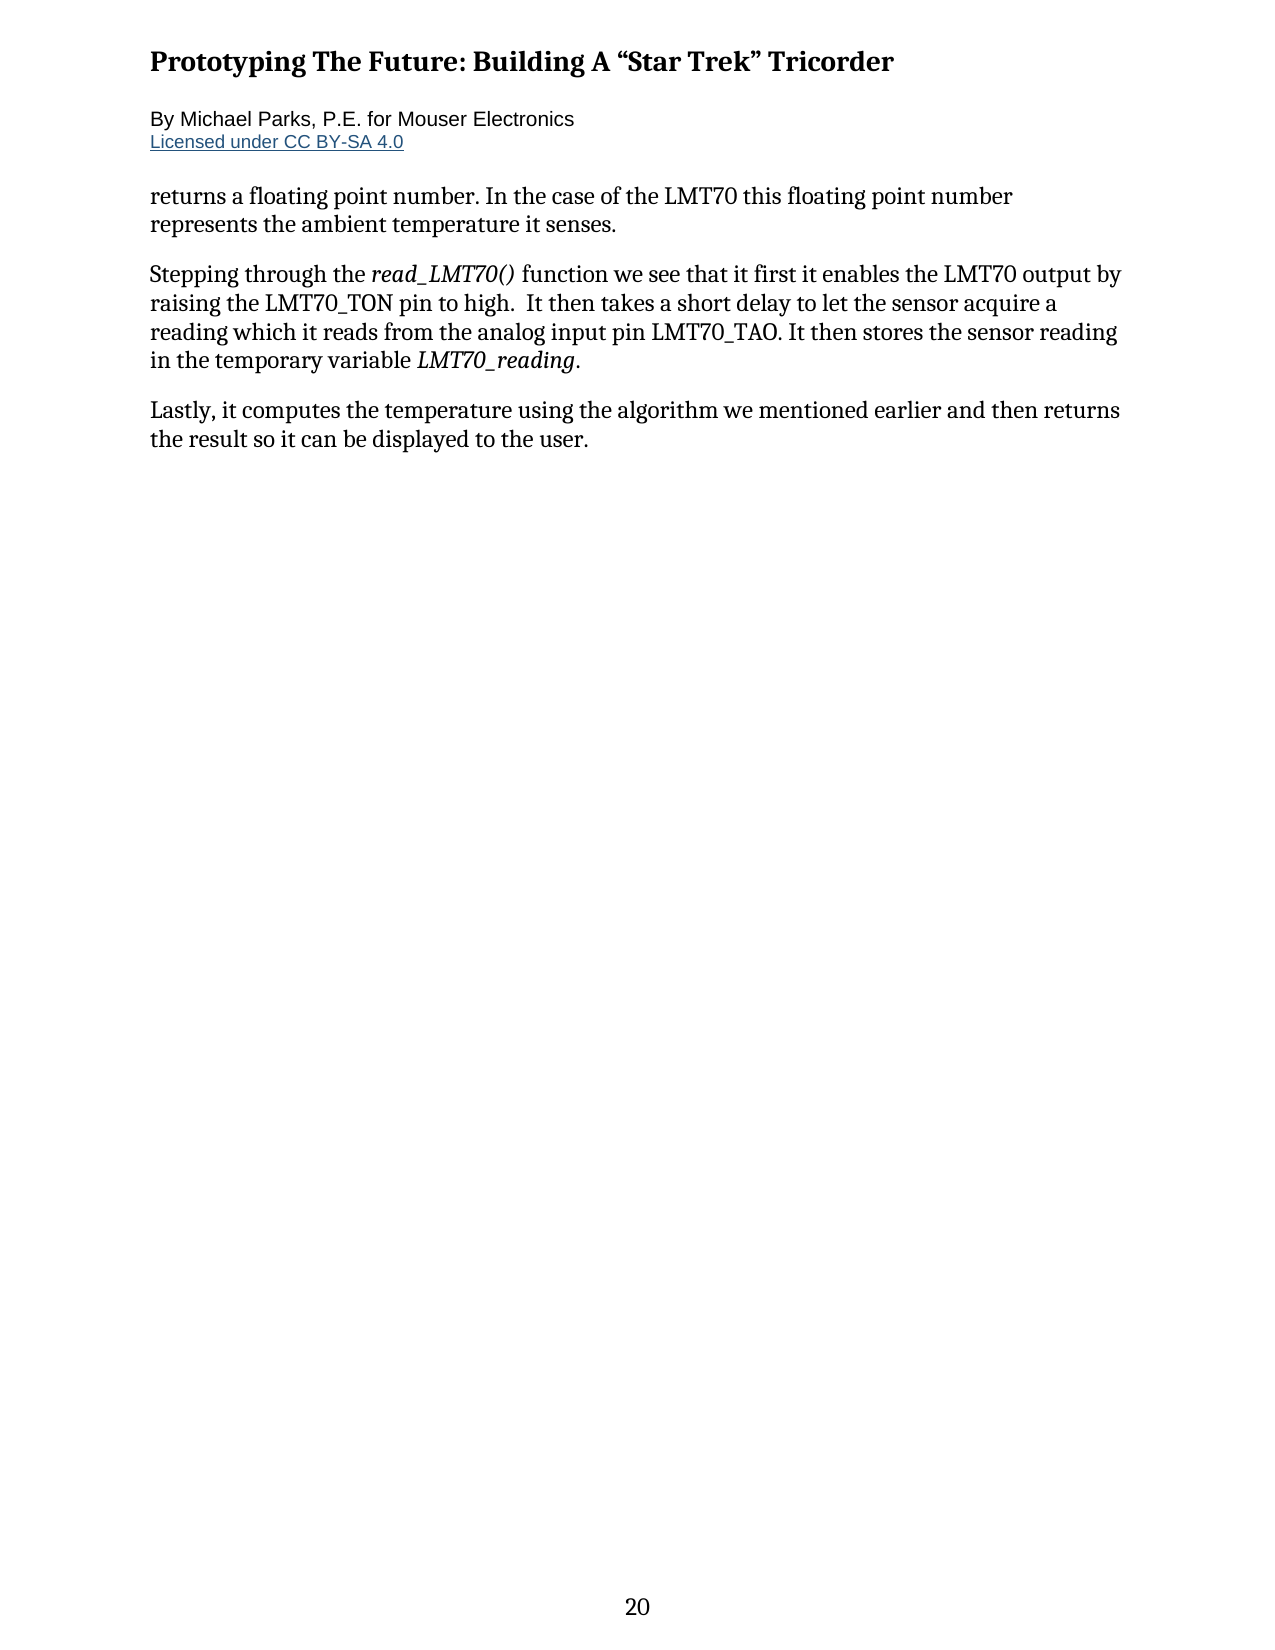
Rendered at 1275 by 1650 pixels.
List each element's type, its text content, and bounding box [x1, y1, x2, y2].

text Stepping through the read_LMT70() function we see that it first it enables the LMT70 output by raising the LMT70_TON pin to high. It then takes a short delay to let the sensor acquire a reading which it reads from the analog input pin LMT70_TAO. It then stores the sensor reading in the temporary variable LMT70_reading. [150, 260, 1125, 375]
text Lastly, it computes the temperature using the algorithm we mentioned earlier and then returns the result so it can be displayed to the user. [150, 396, 1125, 453]
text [150, 182, 1125, 239]
